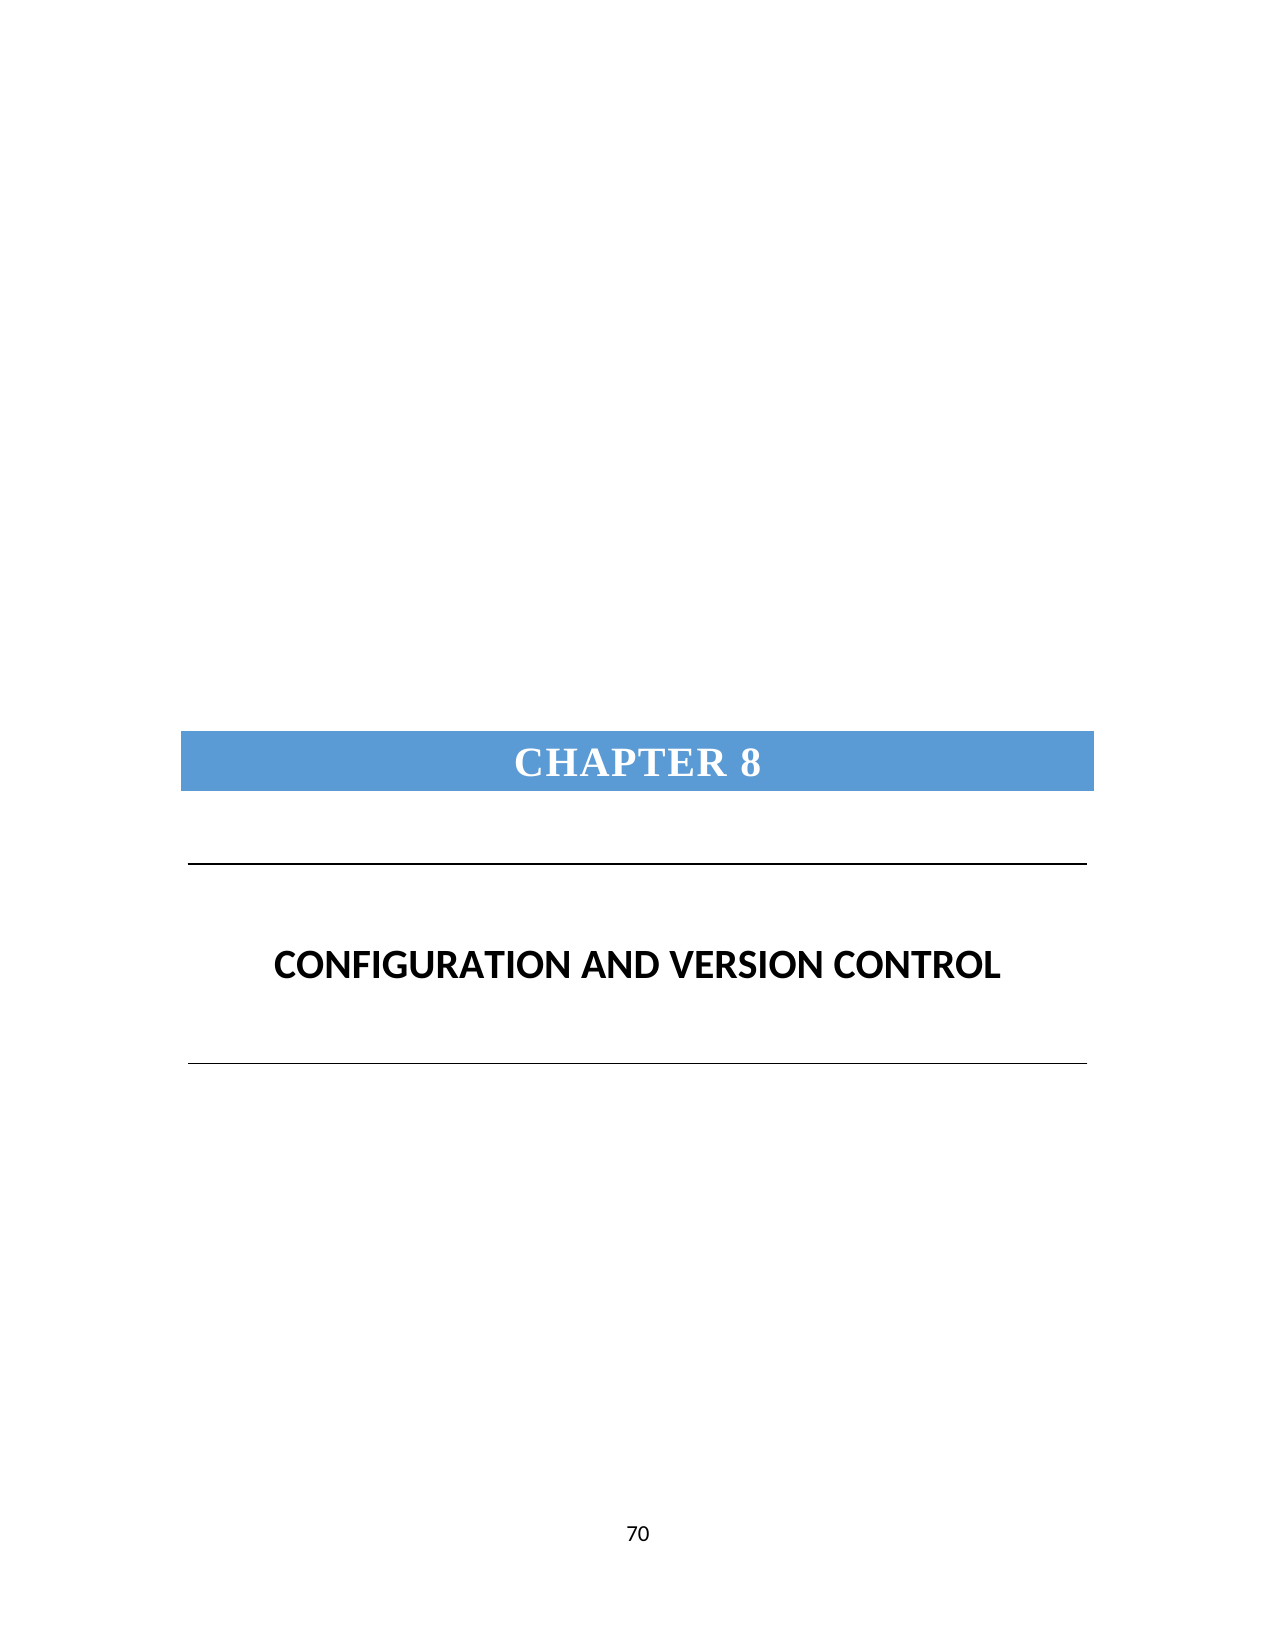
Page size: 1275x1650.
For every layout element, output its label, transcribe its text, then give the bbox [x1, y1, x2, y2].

text CONFIGURATION AND VERSION CONTROL [187, 934, 1087, 989]
text Chapter 8 [188, 737, 1087, 785]
